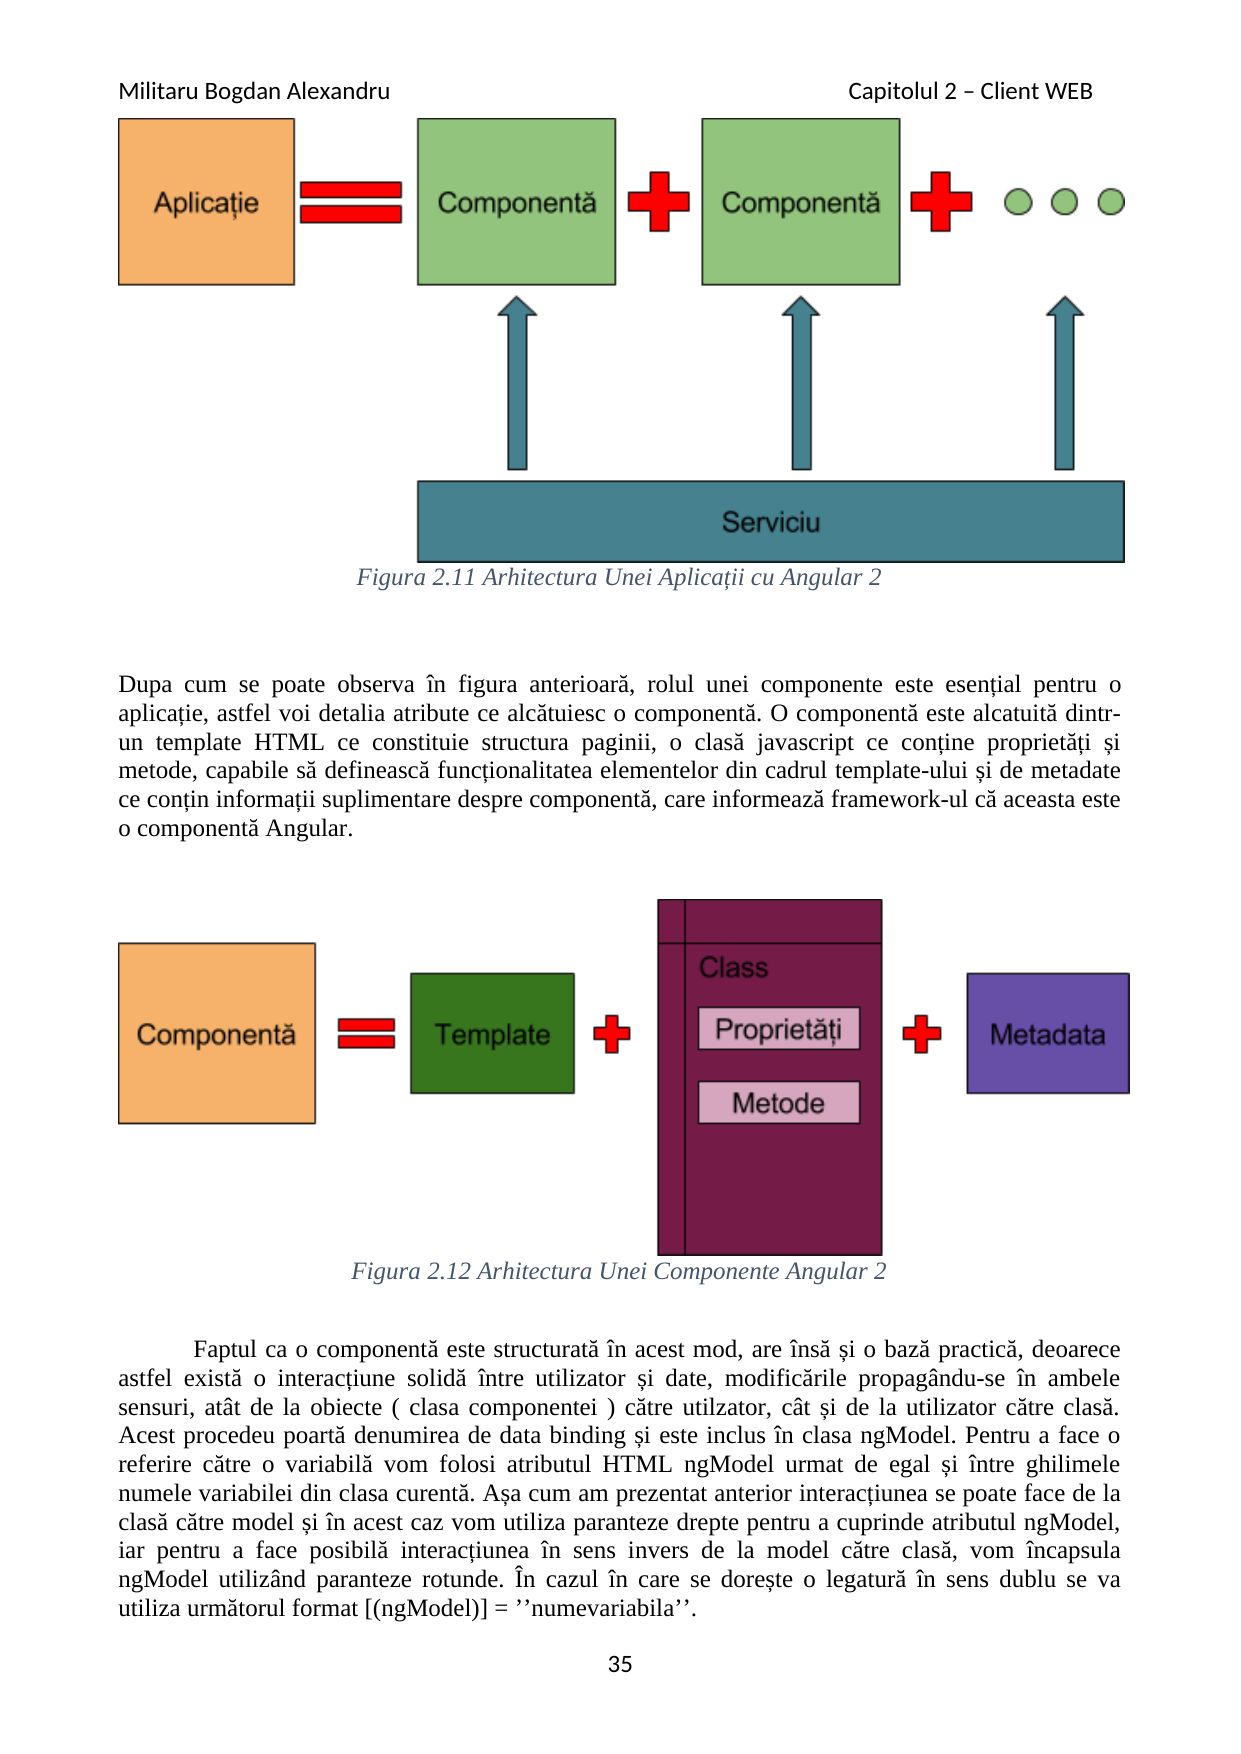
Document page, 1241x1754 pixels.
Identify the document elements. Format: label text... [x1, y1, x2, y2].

text Dupa cum se poate observa în figura anterioară, rolul unei componente este esențial pentru o aplicație, astfel voi detalia atribute ce alcătuiesc o componentă. O componentă este alcatuită dintr-un template HTML ce constituie structura paginii, o clasă javascript ce conține proprietăți și metode, capabile să definească funcționalitatea elementelor din cadrul template-ului și de metadate ce conțin informații suplimentare despre componentă, care informează framework-ul că aceasta este o componentă Angular. [118, 669, 1122, 842]
picture [118, 118, 1125, 563]
text Faptul ca o componentă este structurată în acest mod, are însă și o bază practică, deoarece astfel există o interacțiune solidă între utilizator și date, modificările propagându-se în ambele sensuri, atât de la obiecte ( clasa componentei ) către utilzator, cât și de la utilizator către clasă. Acest procedeu poartă denumirea de data binding și este inclus în clasa ngModel. Pentru a face o referire către o variabilă vom folosi atributul HTML ngModel urmat de egal și între ghilimele numele variabilei din clasa curentă. Așa cum am prezentat anterior interacțiunea se poate face de la clasă către model și în acest caz vom utiliza paranteze drepte pentru a cuprinde atributul ngModel, iar pentru a face posibilă interacțiunea în sens invers de la model către clasă, vom încapsula ngModel utilizând paranteze rotunde. În cazul în care se dorește o legatură în sens dublu se va utiliza următorul format [(ngModel)] = ’’numevariabila’’. [118, 1334, 1122, 1622]
picture [118, 899, 1130, 1256]
